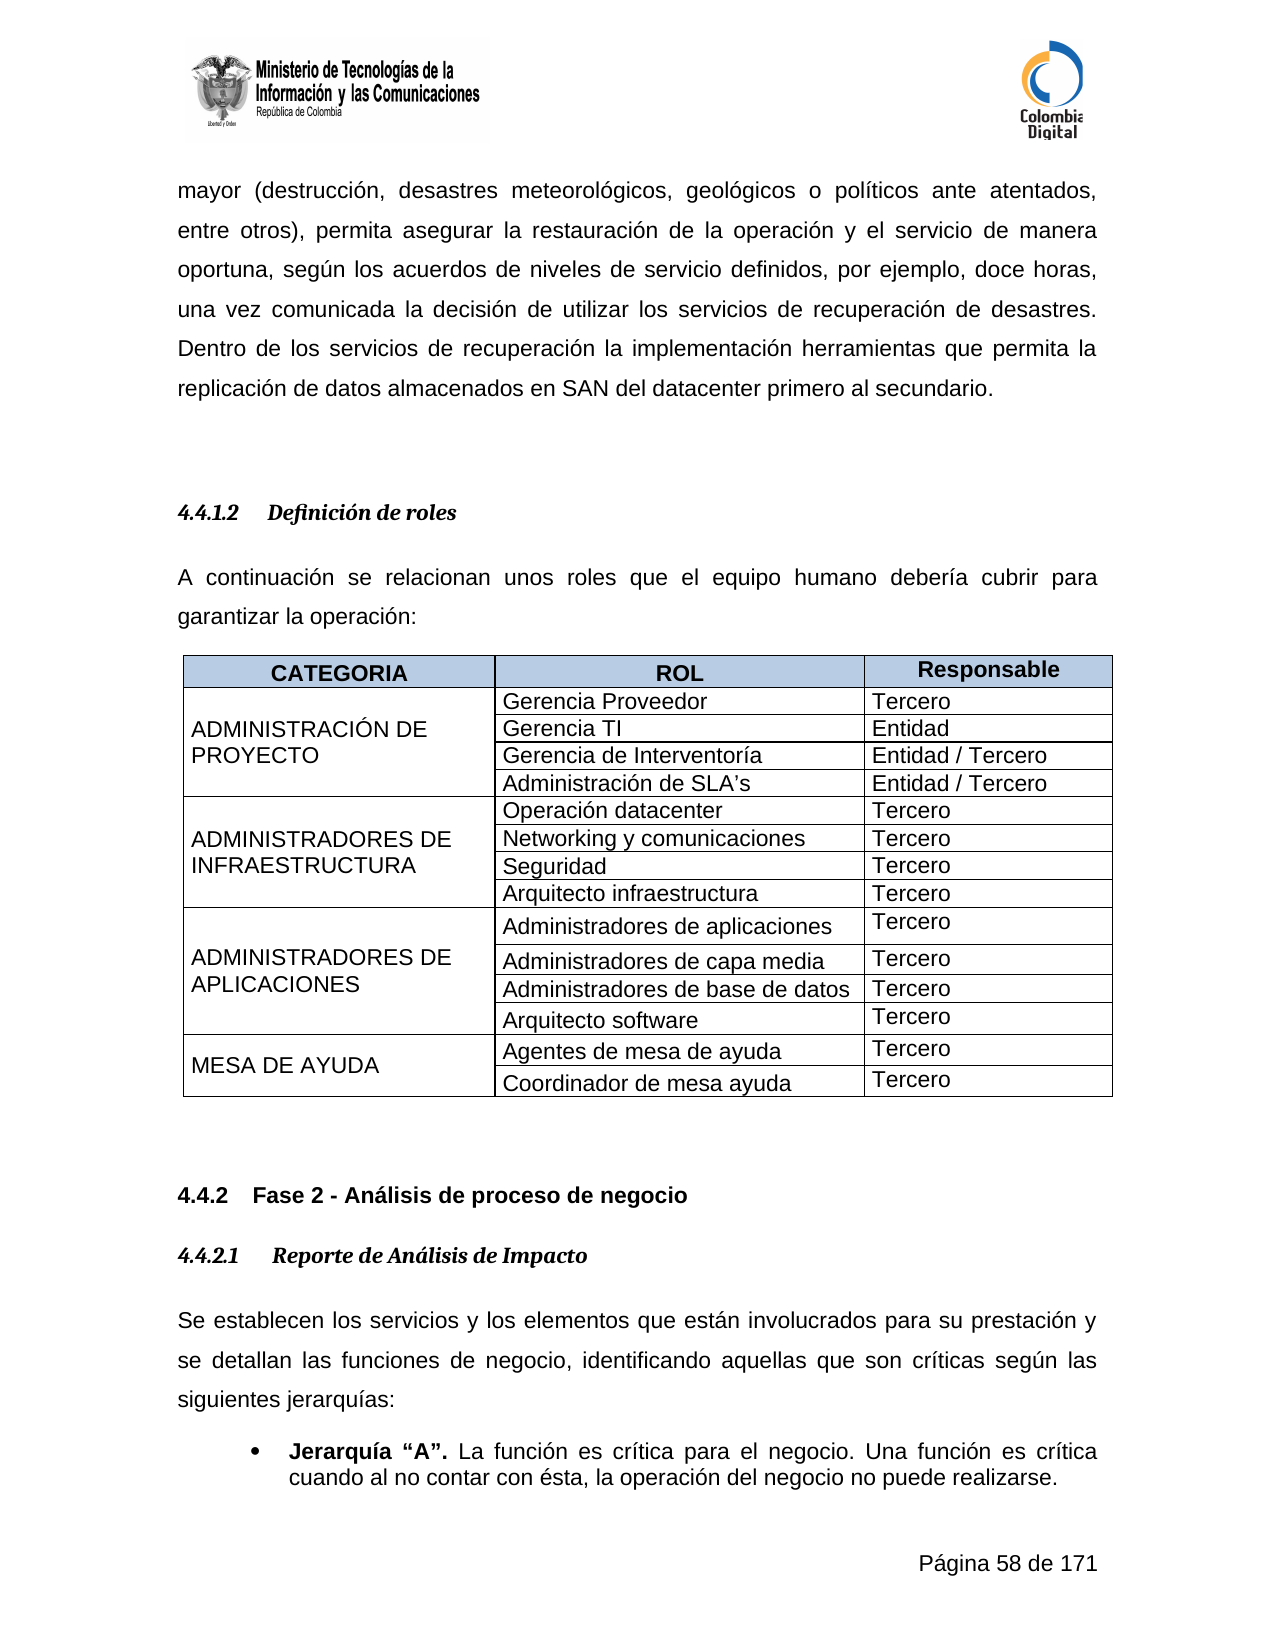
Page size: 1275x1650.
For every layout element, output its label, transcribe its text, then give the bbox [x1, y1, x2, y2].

subtitle Definición de roles [177, 499, 1098, 526]
table_cell Tercero [865, 688, 1112, 714]
table_cell Administración de SLA’s [496, 770, 864, 796]
table_cell MESA DE AYUDA [184, 1035, 494, 1096]
table_cell ADMINISTRACIÓN DE PROYECTO [184, 688, 494, 796]
table_cell Tercero [865, 852, 1112, 879]
table_cell Arquitecto software [496, 1003, 864, 1033]
table_cell Tercero [865, 945, 1112, 974]
subtitle Fase 2 - Análisis de proceso de negocio [177, 1182, 1098, 1209]
table_cell Administradores de base de datos [496, 975, 864, 1002]
list Jerarquía “A”. La función es crítica para el negocio. Una función es crítica cuando al no contar con ésta, la operación del negocio no puede realizarse. [251, 1438, 1098, 1491]
table_cell Tercero [865, 1035, 1112, 1065]
table_cell ADMINISTRADORES DE APLICACIONES [184, 908, 494, 1033]
table_cell Coordinador de mesa ayuda [496, 1066, 864, 1096]
table_cell Tercero [865, 975, 1112, 1002]
table_cell Tercero [865, 797, 1112, 823]
table_cell Entidad [865, 715, 1112, 741]
table_cell Entidad / Tercero [865, 743, 1112, 769]
table_cell Entidad / Tercero [865, 770, 1112, 796]
table_cell Administradores de capa media [496, 945, 864, 974]
table_cell Tercero [865, 1066, 1112, 1096]
table_cell Gerencia TI [496, 715, 864, 741]
table_cell Tercero [865, 908, 1112, 944]
text Se establecen los servicios y los elementos que están involucrados para su prestación y se detallan las funciones de negocio, identificando aquellas que son críticas según las siguientes jerarquías: [177, 1307, 1098, 1412]
table_cell Tercero [865, 1003, 1112, 1033]
table_cell Arquitecto infraestructura [496, 880, 864, 907]
table_cell Administradores de aplicaciones [496, 908, 864, 944]
table_cell Agentes de mesa de ayuda [496, 1035, 864, 1065]
text A continuación se relacionan unos roles que el equipo humano debería cubrir para garantizar la operación: [177, 564, 1098, 630]
table_cell ADMINISTRADORES DE INFRAESTRUCTURA [184, 797, 494, 907]
table_header Responsable [865, 656, 1112, 687]
table_header CATEGORIA [184, 656, 494, 687]
table_header ROL [496, 656, 864, 687]
subtitle Reporte de Análisis de Impacto [177, 1243, 1098, 1269]
picture [1020, 39, 1083, 139]
table_cell Gerencia Proveedor [496, 688, 864, 714]
table_cell Operación datacenter [496, 797, 864, 823]
table_cell Networking y comunicaciones [496, 825, 864, 851]
table_cell Gerencia de Interventoría [496, 743, 864, 769]
table_cell Tercero [865, 825, 1112, 851]
table_cell Seguridad [496, 852, 864, 879]
table_cell Tercero [865, 880, 1112, 907]
